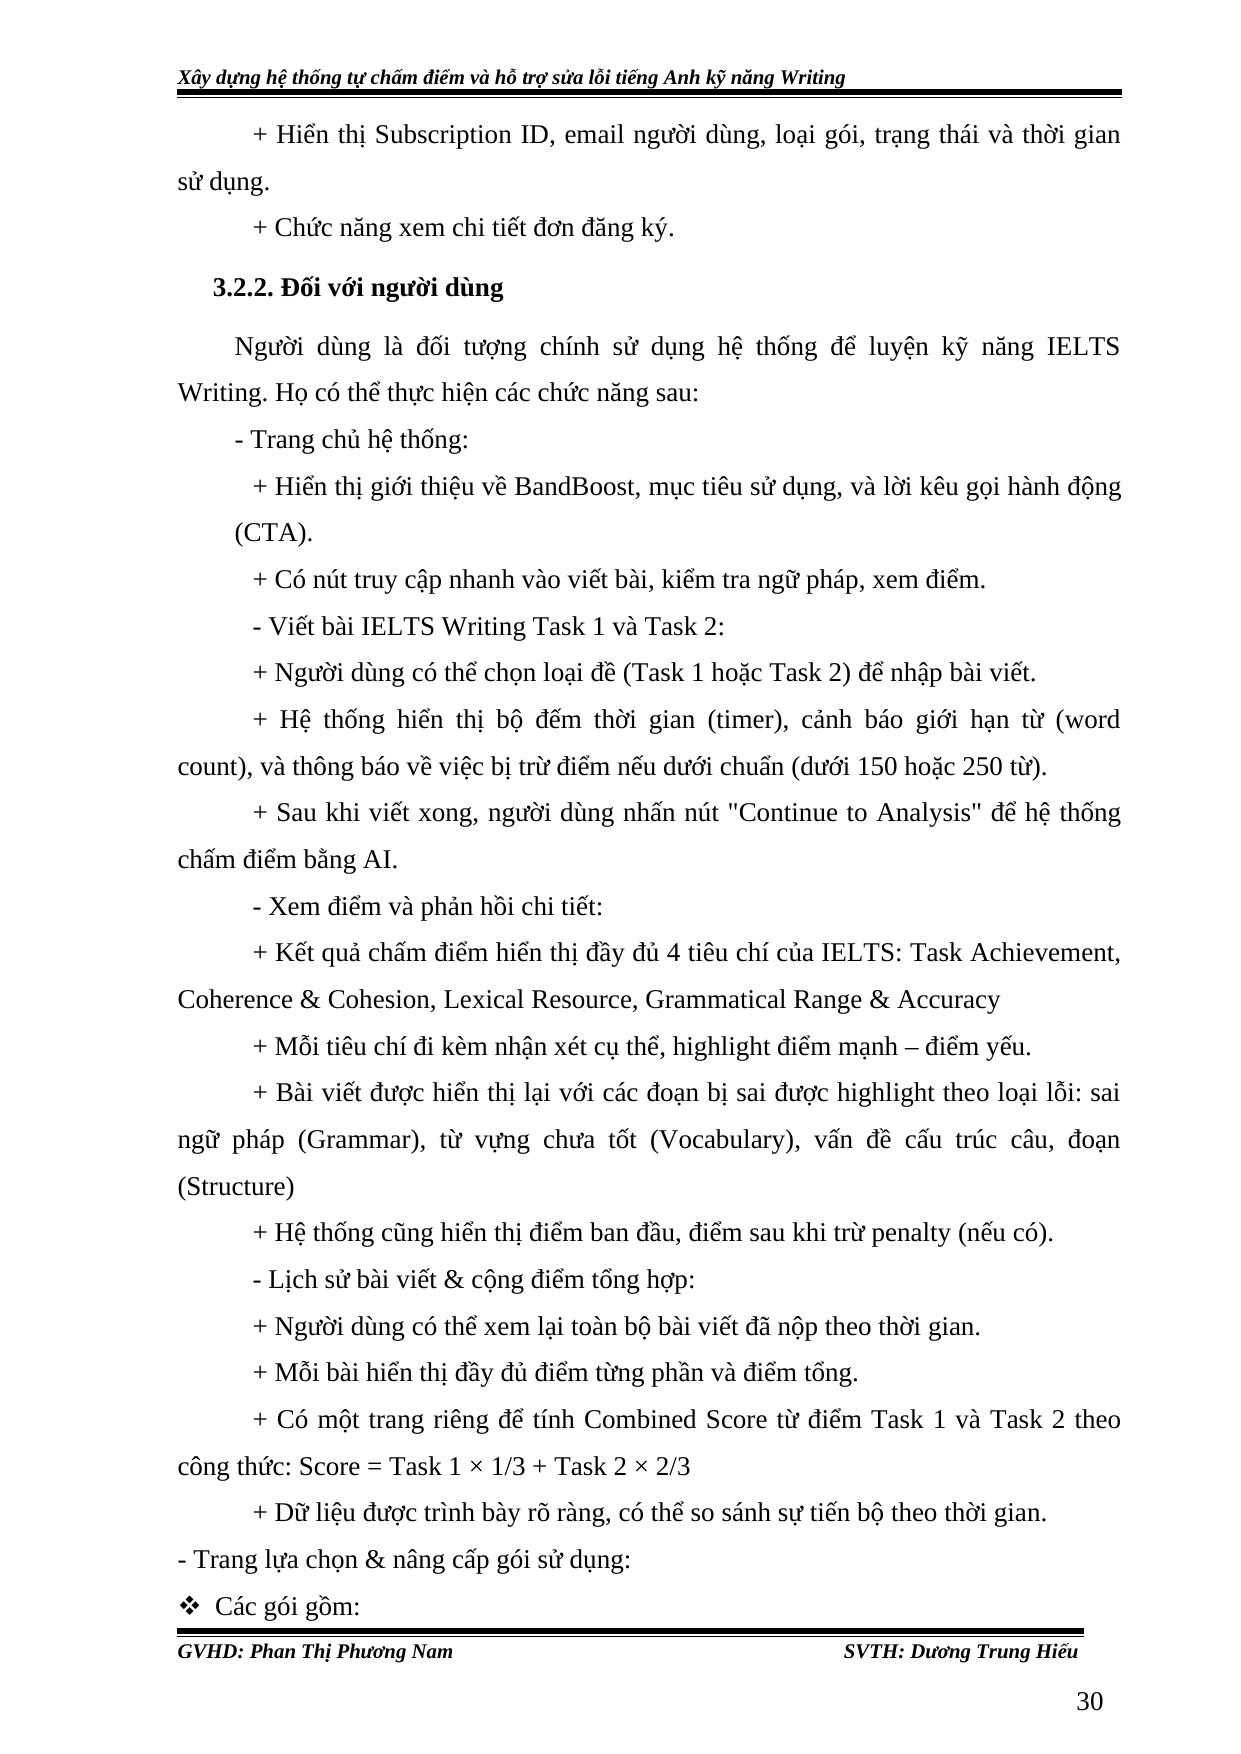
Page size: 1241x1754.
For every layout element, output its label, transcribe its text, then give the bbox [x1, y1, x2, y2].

text + Người dùng có thể xem lại toàn bộ bài viết đã nộp theo thời gian. [177, 1310, 1122, 1341]
text + Hệ thống hiển thị bộ đếm thời gian (timer), cảnh báo giới hạn từ (word count), và thông báo về việc bị trừ điểm nếu dưới chuẩn (dưới 150 hoặc 250 từ). [177, 703, 1122, 781]
text + Có nút truy cập nhanh vào viết bài, kiểm tra ngữ pháp, xem điểm. [234, 563, 1122, 594]
list Các gói gồm: [177, 1590, 1122, 1621]
text - Xem điểm và phản hồi chi tiết: [177, 890, 1122, 921]
text + Kết quả chấm điểm hiển thị đầy đủ 4 tiêu chí của IELTS: Task Achievement, Coherence & Cohesion, Lexical Resource, Grammatical Range & Accuracy [177, 936, 1122, 1014]
text + Hệ thống cũng hiển thị điểm ban đầu, điểm sau khi trừ penalty (nếu có). [177, 1216, 1122, 1248]
text - Trang chủ hệ thống: [177, 423, 1122, 454]
text + Hiển thị giới thiệu về BandBoost, mục tiêu sử dụng, và lời kêu gọi hành động (CTA). [234, 470, 1122, 548]
text + Dữ liệu được trình bày rõ ràng, có thể so sánh sự tiến bộ theo thời gian. [177, 1496, 1122, 1528]
text + Sau khi viết xong, người dùng nhấn nút "Continue to Analysis" để hệ thống chấm điểm bằng AI. [177, 796, 1122, 874]
text + Người dùng có thể chọn loại đề (Task 1 hoặc Task 2) để nhập bài viết. [177, 656, 1122, 688]
text - Viết bài IELTS Writing Task 1 và Task 2: [177, 610, 1122, 641]
text + Mỗi tiêu chí đi kèm nhận xét cụ thể, highlight điểm mạnh – điểm yếu. [177, 1030, 1122, 1061]
text + Hiển thị Subscription ID, email người dùng, loại gói, trạng thái và thời gian sử dụng. [177, 118, 1122, 196]
text + Mỗi bài hiển thị đầy đủ điểm từng phần và điểm tổng. [177, 1356, 1122, 1388]
subtitle Đối với người dùng [213, 271, 1122, 302]
text + Có một trang riêng để tính Combined Score từ điểm Task 1 và Task 2 theo công thức: Score = Task 1 × 1/3 + Task 2 × 2/3 [177, 1403, 1122, 1481]
text - Lịch sử bài viết & cộng điểm tổng hợp: [177, 1263, 1122, 1294]
text - Trang lựa chọn & nâng cấp gói sử dụng: [177, 1543, 1122, 1574]
text + Bài viết được hiển thị lại với các đoạn bị sai được highlight theo loại lỗi: sai ngữ pháp (Grammar), từ vựng chưa tốt (Vocabulary), vấn đề cấu trúc câu, đoạn (Structure) [177, 1076, 1122, 1201]
text Người dùng là đối tượng chính sử dụng hệ thống để luyện kỹ năng IELTS Writing. Họ có thể thực hiện các chức năng sau: [177, 330, 1122, 408]
text + Chức năng xem chi tiết đơn đăng ký. [177, 211, 1122, 243]
